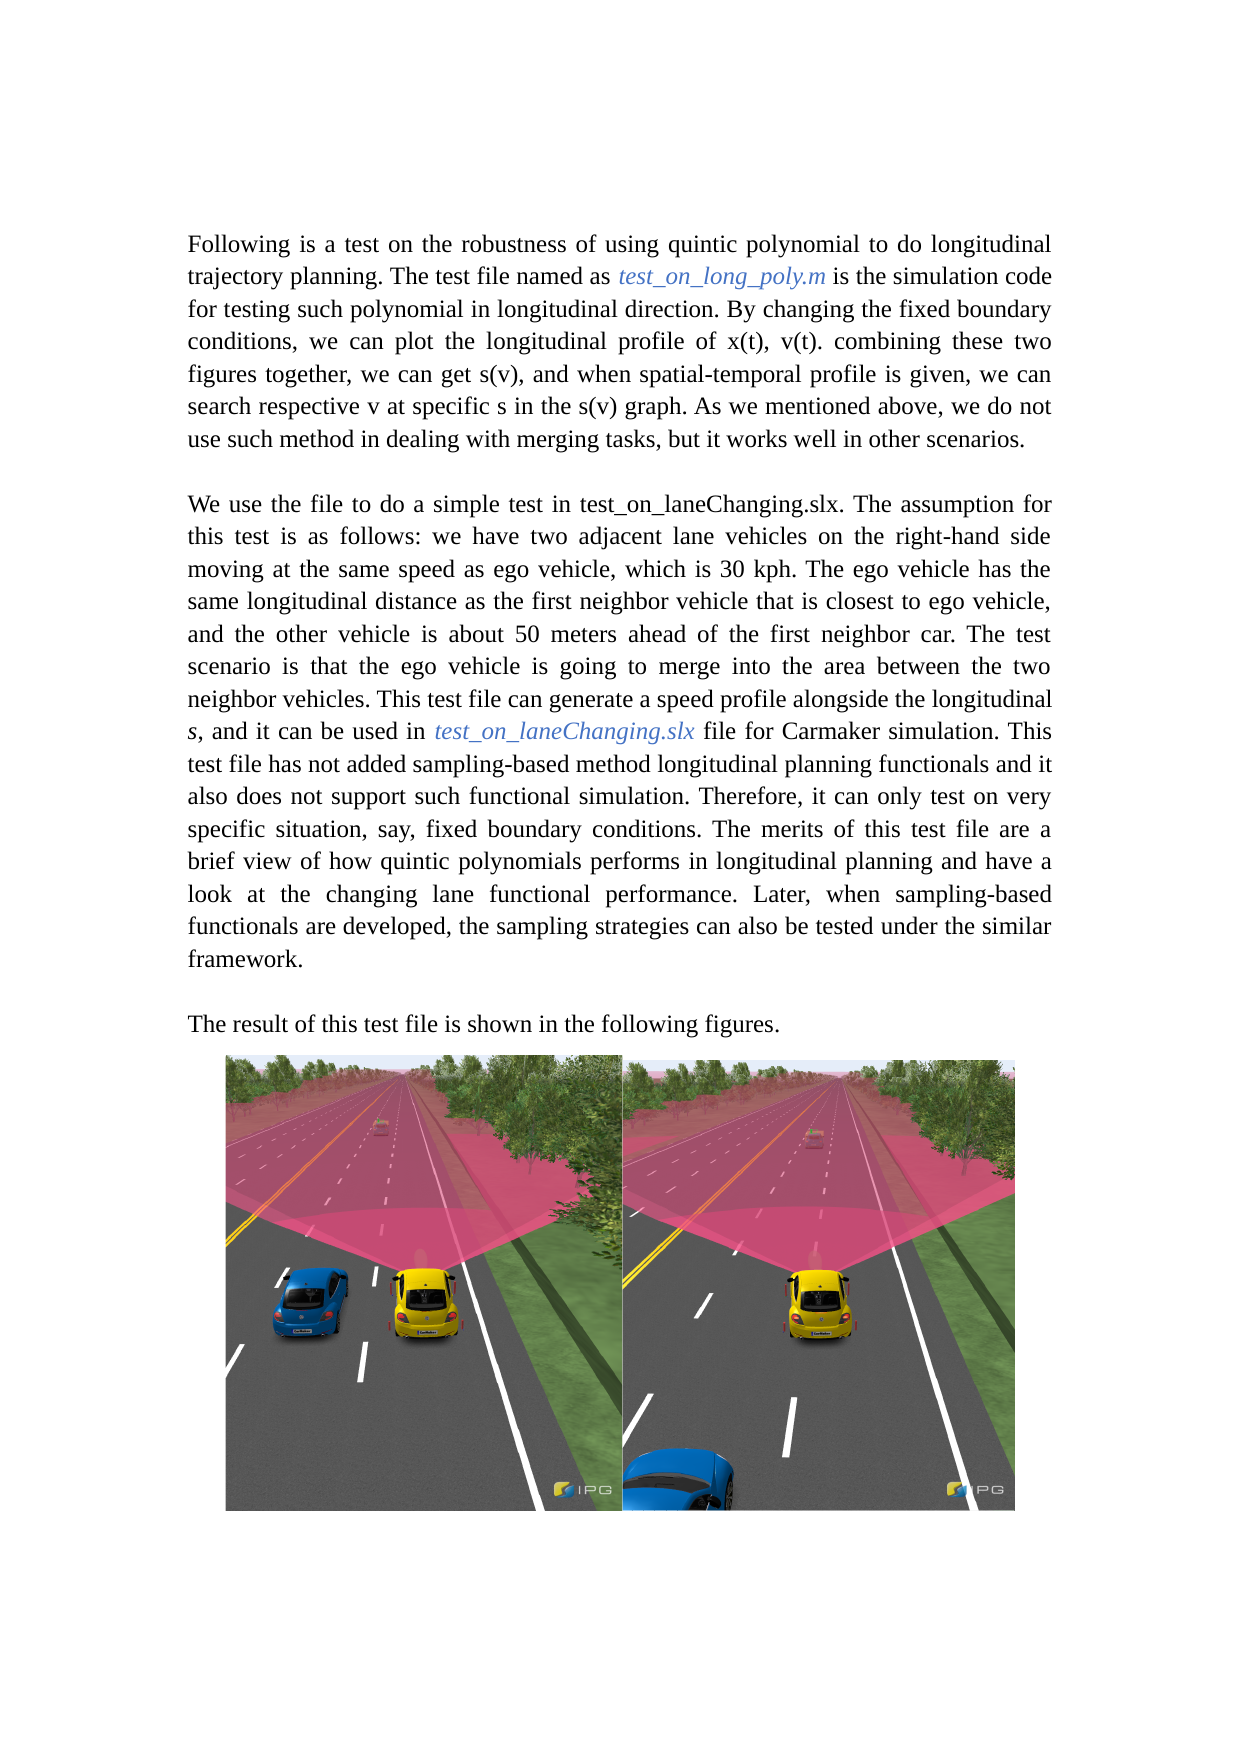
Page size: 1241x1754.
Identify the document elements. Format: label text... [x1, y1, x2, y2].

text We use the file to do a simple test in test_on_laneChanging.slx. The assumption for this test is as follows: we have two adjacent lane vehicles on the right-hand side moving at the same speed as ego vehicle, which is 30 kph. The ego vehicle has the same longitudinal distance as the first neighbor vehicle that is closest to ego vehicle, and the other vehicle is about 50 meters ahead of the first neighbor car. The test scenario is that the ego vehicle is going to merge into the area between the two neighbor vehicles. This test file can generate a speed profile alongside the longitudinal s, and it can be used in test_on_laneChanging.slx file for Carmaker simulation. This test file has not added sampling-based method longitudinal planning functionals and it also does not support such functional simulation. Therefore, it can only test on very specific situation, say, fixed boundary conditions. The merits of this test file are a brief view of how quintic polynomials performs in longitudinal planning and have a look at the changing lane functional performance. Later, when sampling-based functionals are developed, the sampling strategies can also be tested under the similar framework. [187, 487, 1053, 974]
picture [225, 1055, 1015, 1511]
text Following is a test on the robustness of using quintic polynomial to do longitudinal trajectory planning. The test file named as test_on_long_poly.m is the simulation code for testing such polynomial in longitudinal direction. By changing the fixed boundary conditions, we can plot the longitudinal profile of x(t), v(t). combining these two figures together, we can get s(v), and when spatial-temporal profile is given, we can search respective v at specific s in the s(v) graph. As we mentioned above, we do not use such method in dealing with merging tasks, but it works well in other scenarios. [187, 227, 1053, 454]
text The result of this test file is shown in the following figures. [187, 1007, 1053, 1039]
